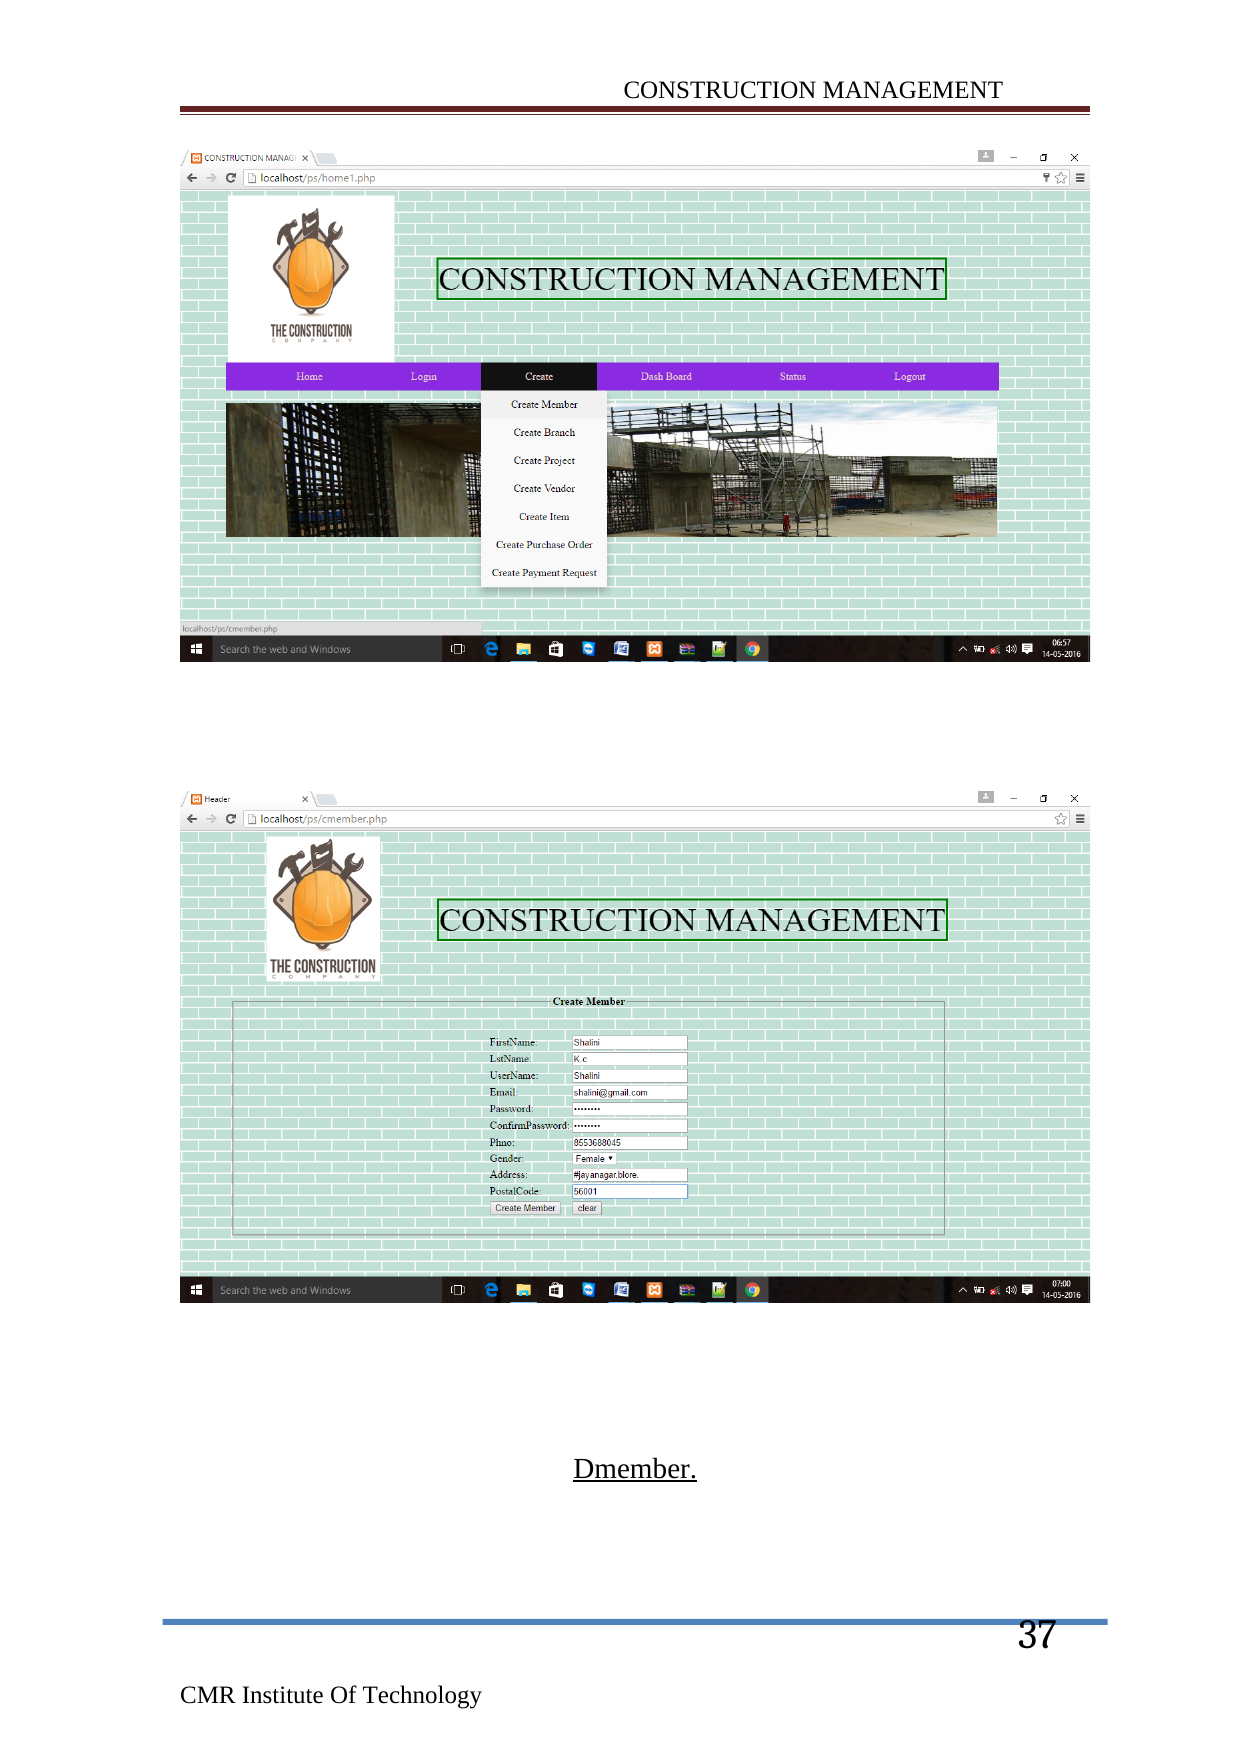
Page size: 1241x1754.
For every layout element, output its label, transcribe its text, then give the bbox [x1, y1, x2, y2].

text Dmember. [180, 1451, 1090, 1485]
picture [180, 791, 1091, 1303]
picture [180, 150, 1091, 662]
